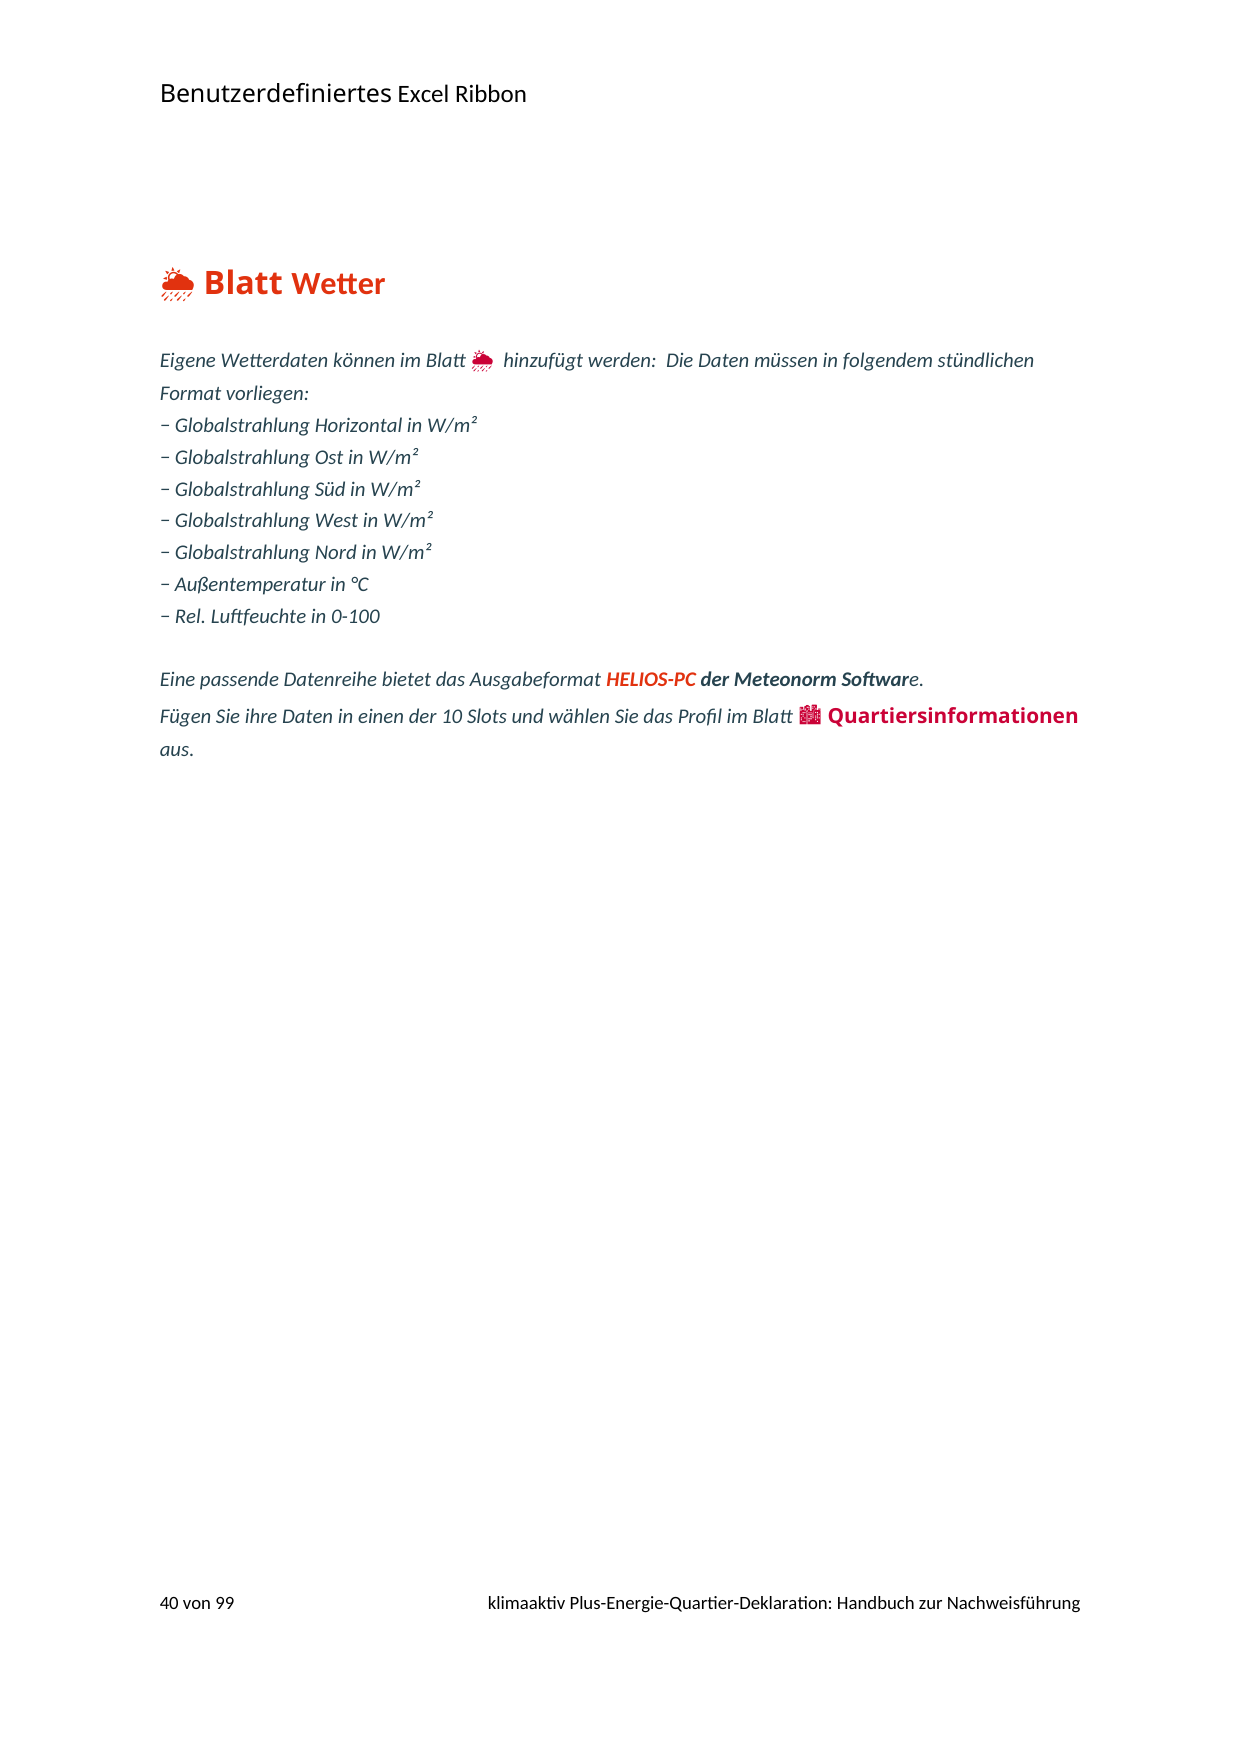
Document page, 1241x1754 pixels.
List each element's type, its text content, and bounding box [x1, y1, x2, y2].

subtitle 🌦️ Blatt Wetter [159, 260, 1081, 304]
text Eigene Wetterdaten können im Blatt 🌦️ hinzufügt werden: Die Daten müssen in folgendem stündlichen Format vorliegen: − Globalstrahlung Horizontal in W/m² − Globalstrahlung Ost in W/m² − Globalstrahlung Süd in W/m² − Globalstrahlung West in W/m² − Globalstrahlung Nord in W/m² − Außentemperatur in °C − Rel. Luftfeuchte in 0-100 Eine passende Datenreihe bietet das Ausgabeformat HELIOS-PC der Meteonorm Software. Fügen Sie ihre Daten in einen der 10 Slots und wählen Sie das Profil im Blatt 🏙️ Quartiersinformationen aus. [159, 346, 1081, 762]
